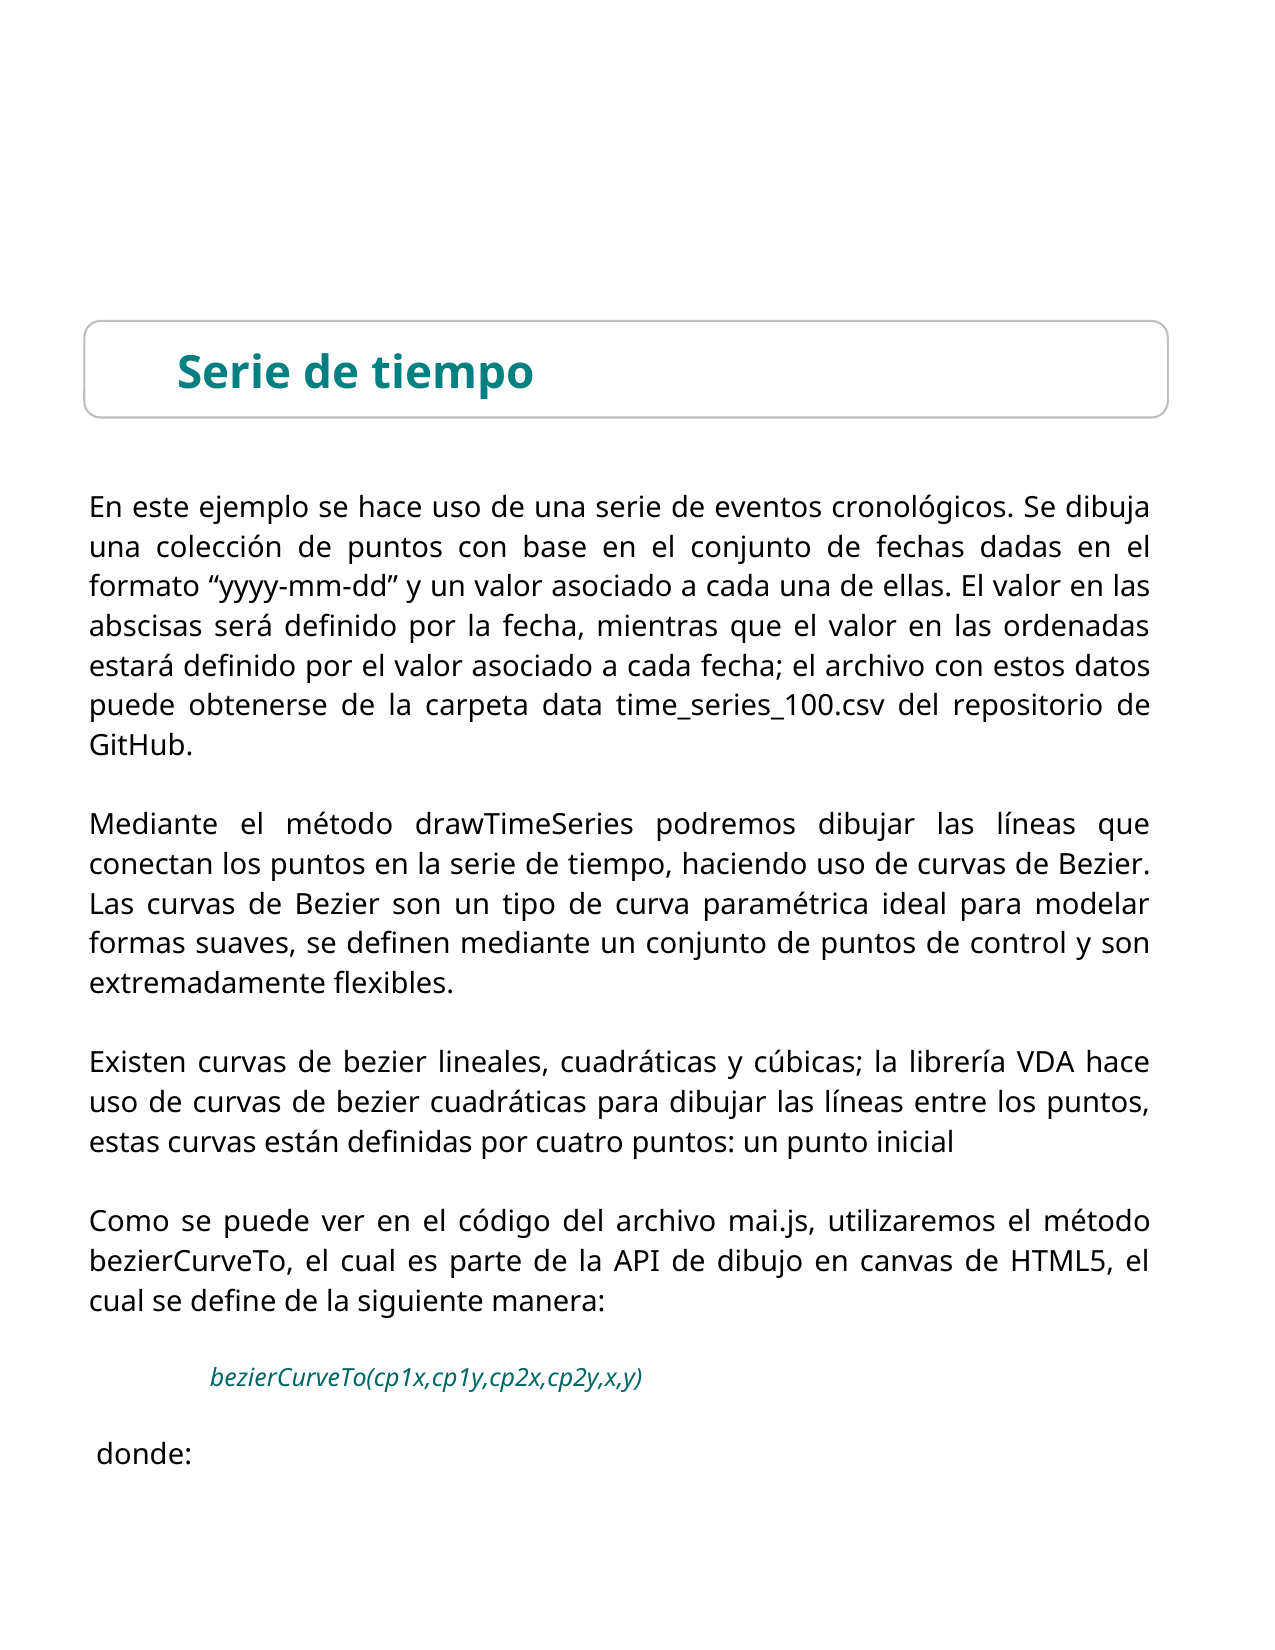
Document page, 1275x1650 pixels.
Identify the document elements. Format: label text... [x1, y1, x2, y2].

text En este ejemplo se hace uso de una serie de eventos cronológicos. Se dibuja una colección de puntos con base en el conjunto de fechas dadas en el formato “yyyy-mm-dd” y un valor asociado a cada una de ellas. El valor en las abscisas será definido por la fecha, mientras que el valor en las ordenadas estará definido por el valor asociado a cada fecha; el archivo con estos datos puede obtenerse de la carpeta data time_series_100.csv del repositorio de GitHub. [88, 486, 1152, 764]
text donde: [88, 1433, 1152, 1473]
text Existen curvas de bezier lineales, cuadráticas y cúbicas; la librería VDA hace uso de curvas de bezier cuadráticas para dibujar las líneas entre los puntos, estas curvas están definidas por cuatro puntos: un punto inicial [88, 1042, 1152, 1161]
text Mediante el método drawTimeSeries podremos dibujar las líneas que conectan los puntos en la serie de tiempo, haciendo uso de curvas de Bezier. Las curvas de Bezier son un tipo de curva paramétrica ideal para modelar formas suaves, se definen mediante un conjunto de puntos de control y son extremadamente flexibles. [88, 804, 1152, 1002]
subtitle Serie de tiempo [177, 339, 1098, 402]
text bezierCurveTo(cp1x,cp1y,cp2x,cp2y,x,y) [88, 1359, 1152, 1393]
text Como se puede ver en el código del archivo mai.js, utilizaremos el método bezierCurveTo, el cual es parte de la API de dibujo en canvas de HTML5, el cual se define de la siguiente manera: [88, 1201, 1152, 1319]
